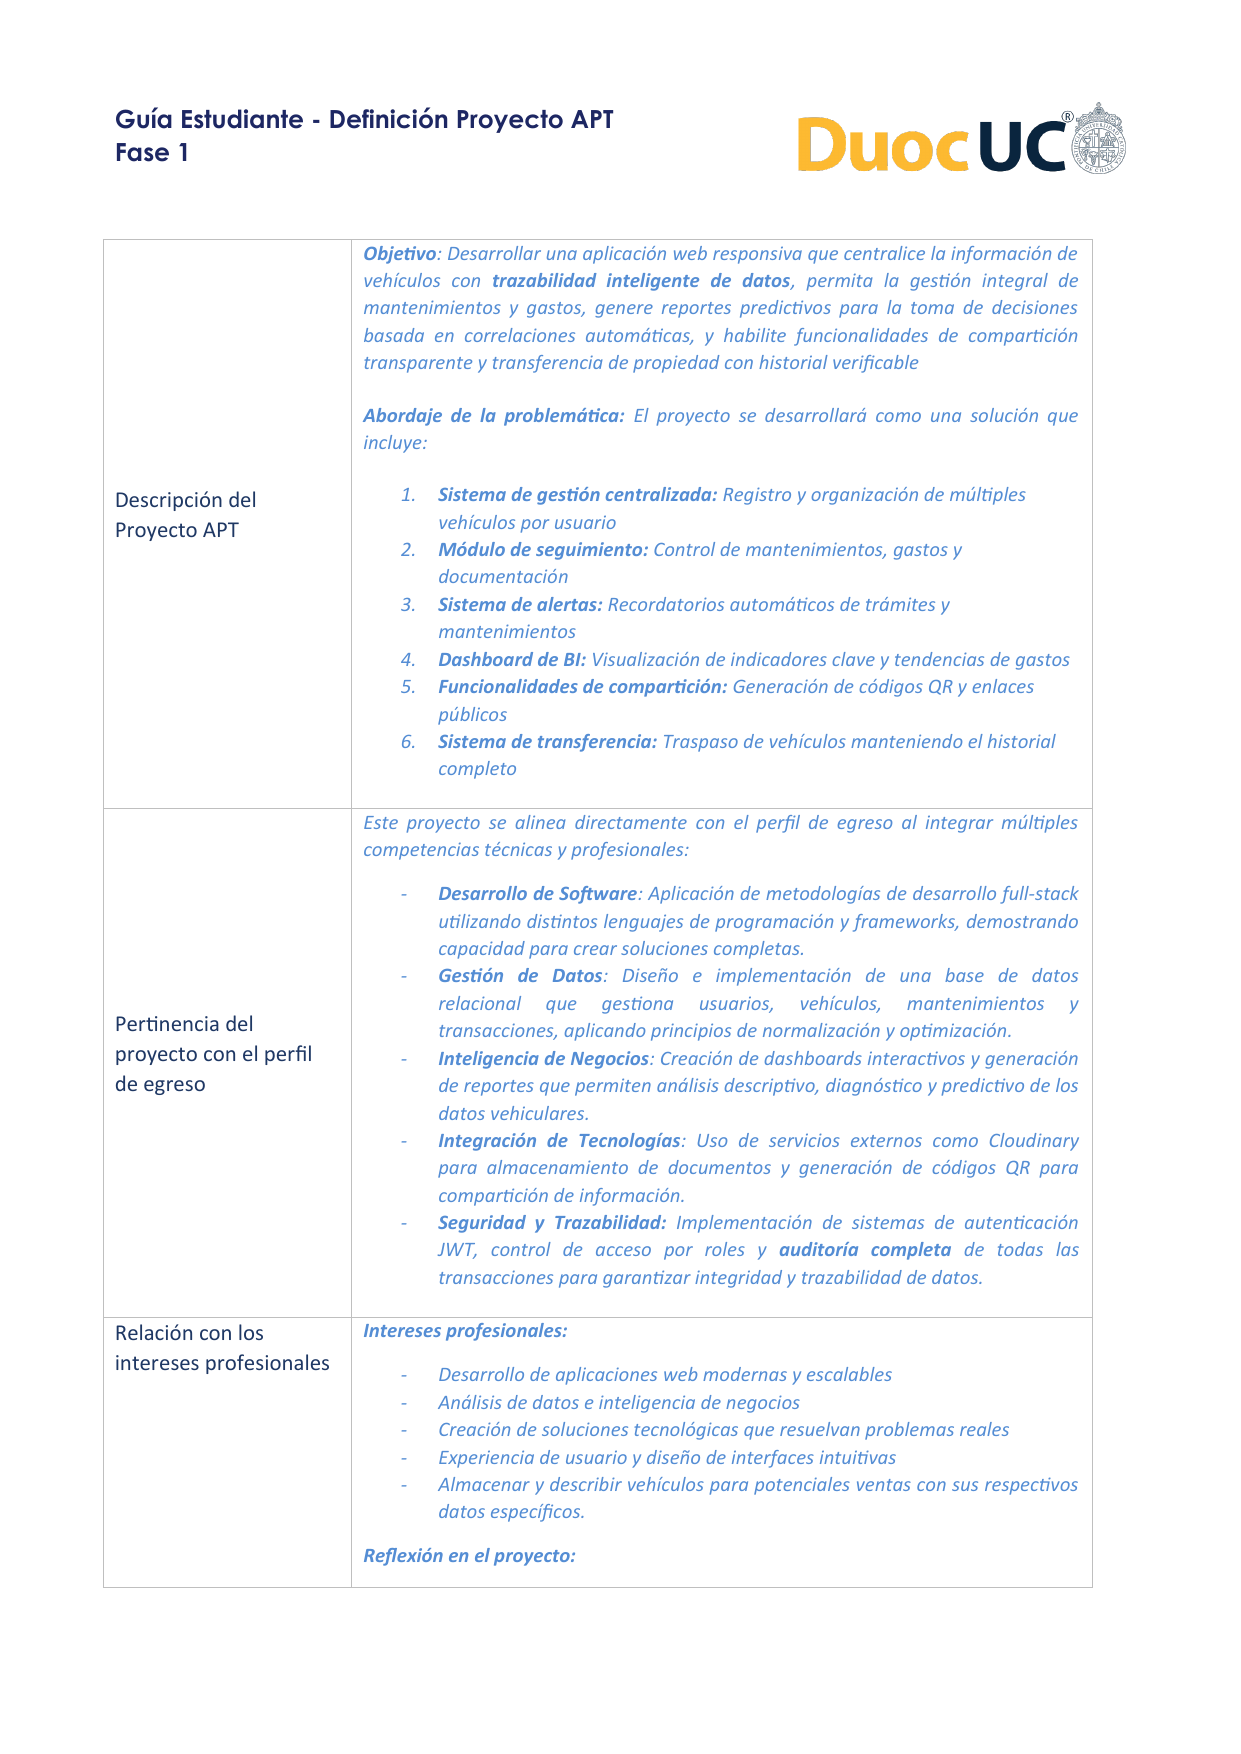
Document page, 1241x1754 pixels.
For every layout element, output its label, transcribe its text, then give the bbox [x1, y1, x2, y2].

table_cell Pertinencia del proyecto con el perfil de egreso [104, 809, 351, 1317]
table_cell Descripción del Proyecto APT [104, 240, 351, 808]
picture [798, 102, 1126, 174]
table_cell Este proyecto se alinea directamente con el perfil de egreso al integrar múltiples competencias técnicas y profesionales: Desarrollo de Software: Aplicación de metodologías de desarrollo full-stack utilizando distintos lenguajes de programación y frameworks, demostrando capacidad para crear soluciones completas. Gestión de Datos: Diseño e implementación de una base de datos relacional que gestiona usuarios, vehículos, mantenimientos y transacciones, aplicando principios de normalización y optimización. Inteligencia de Negocios: Creación de dashboards interactivos y generación de reportes que permiten análisis descriptivo, diagnóstico y predictivo de los datos vehiculares. Integración de Tecnologías: Uso de servicios externos como Cloudinary para almacenamiento de documentos y generación de códigos QR para compartición de información. Seguridad y Trazabilidad: Implementación de sistemas de autenticación JWT, control de acceso por roles y auditoría completa de todas las transacciones para garantizar integridad y trazabilidad de datos. [352, 809, 1092, 1317]
table_cell Objetivo: Desarrollar una aplicación web responsiva que centralice la información de vehículos con trazabilidad inteligente de datos, permita la gestión integral de mantenimientos y gastos, genere reportes predictivos para la toma de decisiones basada en correlaciones automáticas, y habilite funcionalidades de compartición transparente y transferencia de propiedad con historial verificable Abordaje de la problemática: El proyecto se desarrollará como una solución que incluye: Sistema de gestión centralizada: Registro y organización de múltiples vehículos por usuario Módulo de seguimiento: Control de mantenimientos, gastos y documentación Sistema de alertas: Recordatorios automáticos de trámites y mantenimientos Dashboard de BI: Visualización de indicadores clave y tendencias de gastos Funcionalidades de compartición: Generación de códigos QR y enlaces públicos Sistema de transferencia: Traspaso de vehículos manteniendo el historial completo [352, 240, 1092, 808]
table_cell Relación con los intereses profesionales [104, 1318, 351, 1587]
